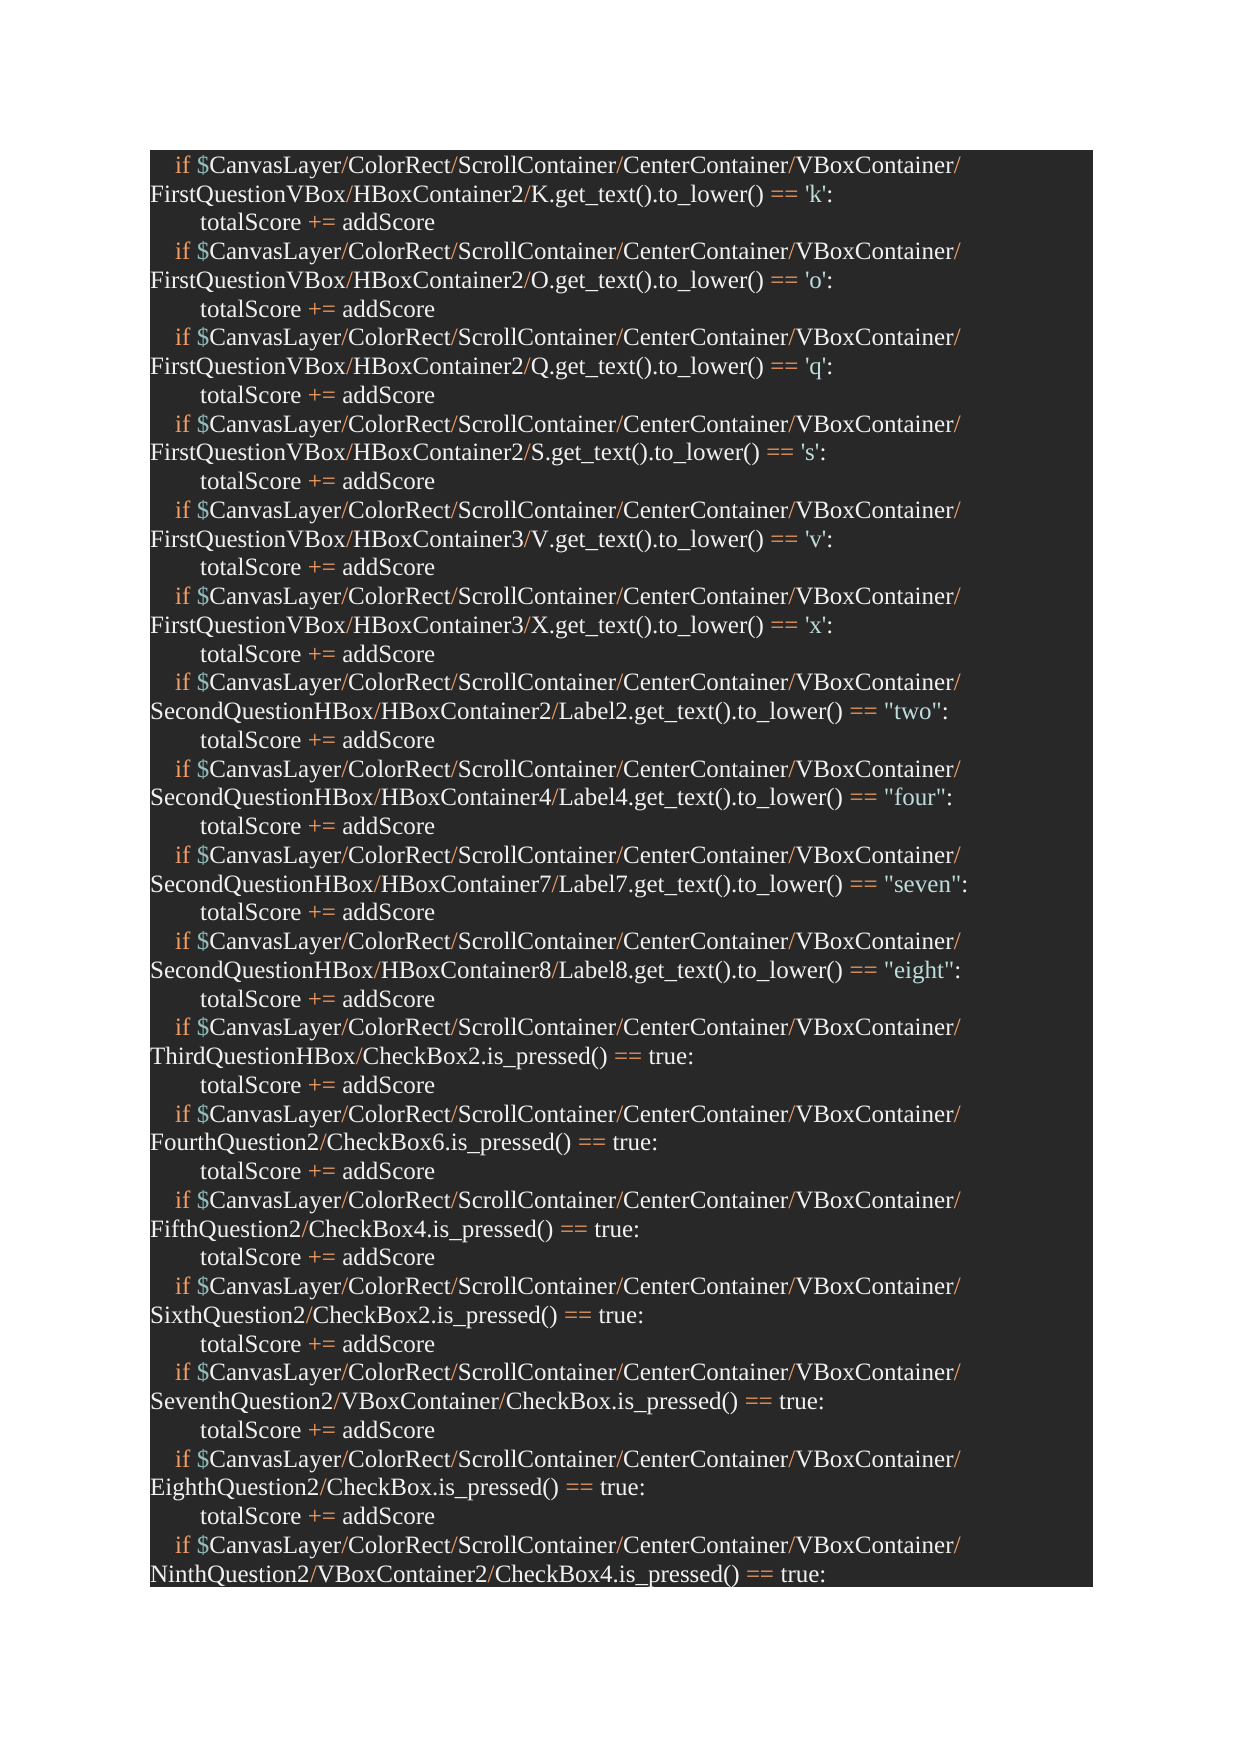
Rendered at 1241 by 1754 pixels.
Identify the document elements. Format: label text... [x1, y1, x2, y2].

text if $CanvasLayer/ColorRect/ScrollContainer/CenterContainer/VBoxContainer/FirstQuestionVBox/HBoxContainer2/K.get_text().to_lower() == 'k': [150, 150, 1093, 207]
text totalScore += addScore [150, 294, 1093, 322]
text totalScore += addScore [150, 1415, 1093, 1444]
text totalScore += addScore [150, 725, 1093, 754]
text if $CanvasLayer/ColorRect/ScrollContainer/CenterContainer/VBoxContainer/ThirdQuestionHBox/CheckBox2.is_pressed() == true: [150, 1012, 1093, 1070]
text totalScore += addScore [150, 207, 1093, 236]
text totalScore += addScore [150, 811, 1093, 840]
text totalScore += addScore [150, 1329, 1093, 1357]
text if $CanvasLayer/ColorRect/ScrollContainer/CenterContainer/VBoxContainer/FirstQuestionVBox/HBoxContainer2/Q.get_text().to_lower() == 'q': [150, 322, 1093, 380]
text totalScore += addScore [150, 552, 1093, 581]
text if $CanvasLayer/ColorRect/ScrollContainer/CenterContainer/VBoxContainer/SecondQuestionHBox/HBoxContainer2/Label2.get_text().to_lower() == "two": [150, 667, 1093, 725]
text totalScore += addScore [150, 380, 1093, 409]
text if $CanvasLayer/ColorRect/ScrollContainer/CenterContainer/VBoxContainer/FirstQuestionVBox/HBoxContainer2/S.get_text().to_lower() == 's': [150, 409, 1093, 466]
text totalScore += addScore [150, 1070, 1093, 1099]
text if $CanvasLayer/ColorRect/ScrollContainer/CenterContainer/VBoxContainer/FourthQuestion2/CheckBox6.is_pressed() == true: [150, 1099, 1093, 1156]
text if $CanvasLayer/ColorRect/ScrollContainer/CenterContainer/VBoxContainer/SeventhQuestion2/VBoxContainer/CheckBox.is_pressed() == true: [150, 1357, 1093, 1415]
text if $CanvasLayer/ColorRect/ScrollContainer/CenterContainer/VBoxContainer/SecondQuestionHBox/HBoxContainer8/Label8.get_text().to_lower() == "eight": [150, 926, 1093, 984]
text totalScore += addScore [150, 984, 1093, 1012]
text if $CanvasLayer/ColorRect/ScrollContainer/CenterContainer/VBoxContainer/FirstQuestionVBox/HBoxContainer3/V.get_text().to_lower() == 'v': [150, 495, 1093, 552]
text totalScore += addScore [150, 639, 1093, 667]
text if $CanvasLayer/ColorRect/ScrollContainer/CenterContainer/VBoxContainer/FifthQuestion2/CheckBox4.is_pressed() == true: [150, 1185, 1093, 1242]
text if $CanvasLayer/ColorRect/ScrollContainer/CenterContainer/VBoxContainer/SixthQuestion2/CheckBox2.is_pressed() == true: [150, 1271, 1093, 1329]
text if $CanvasLayer/ColorRect/ScrollContainer/CenterContainer/VBoxContainer/SecondQuestionHBox/HBoxContainer7/Label7.get_text().to_lower() == "seven": [150, 840, 1093, 897]
text totalScore += addScore [150, 1242, 1093, 1271]
text if $CanvasLayer/ColorRect/ScrollContainer/CenterContainer/VBoxContainer/SecondQuestionHBox/HBoxContainer4/Label4.get_text().to_lower() == "four": [150, 754, 1093, 811]
text totalScore += addScore [150, 897, 1093, 926]
text totalScore += addScore [150, 466, 1093, 495]
text totalScore += addScore [150, 1501, 1093, 1530]
text if $CanvasLayer/ColorRect/ScrollContainer/CenterContainer/VBoxContainer/FirstQuestionVBox/HBoxContainer3/X.get_text().to_lower() == 'x': [150, 581, 1093, 639]
text if $CanvasLayer/ColorRect/ScrollContainer/CenterContainer/VBoxContainer/NinthQuestion2/VBoxContainer2/CheckBox4.is_pressed() == true: [150, 1530, 1093, 1587]
text if $CanvasLayer/ColorRect/ScrollContainer/CenterContainer/VBoxContainer/EighthQuestion2/CheckBox.is_pressed() == true: [150, 1444, 1093, 1501]
text if $CanvasLayer/ColorRect/ScrollContainer/CenterContainer/VBoxContainer/FirstQuestionVBox/HBoxContainer2/O.get_text().to_lower() == 'o': [150, 236, 1093, 294]
text totalScore += addScore [150, 1156, 1093, 1185]
